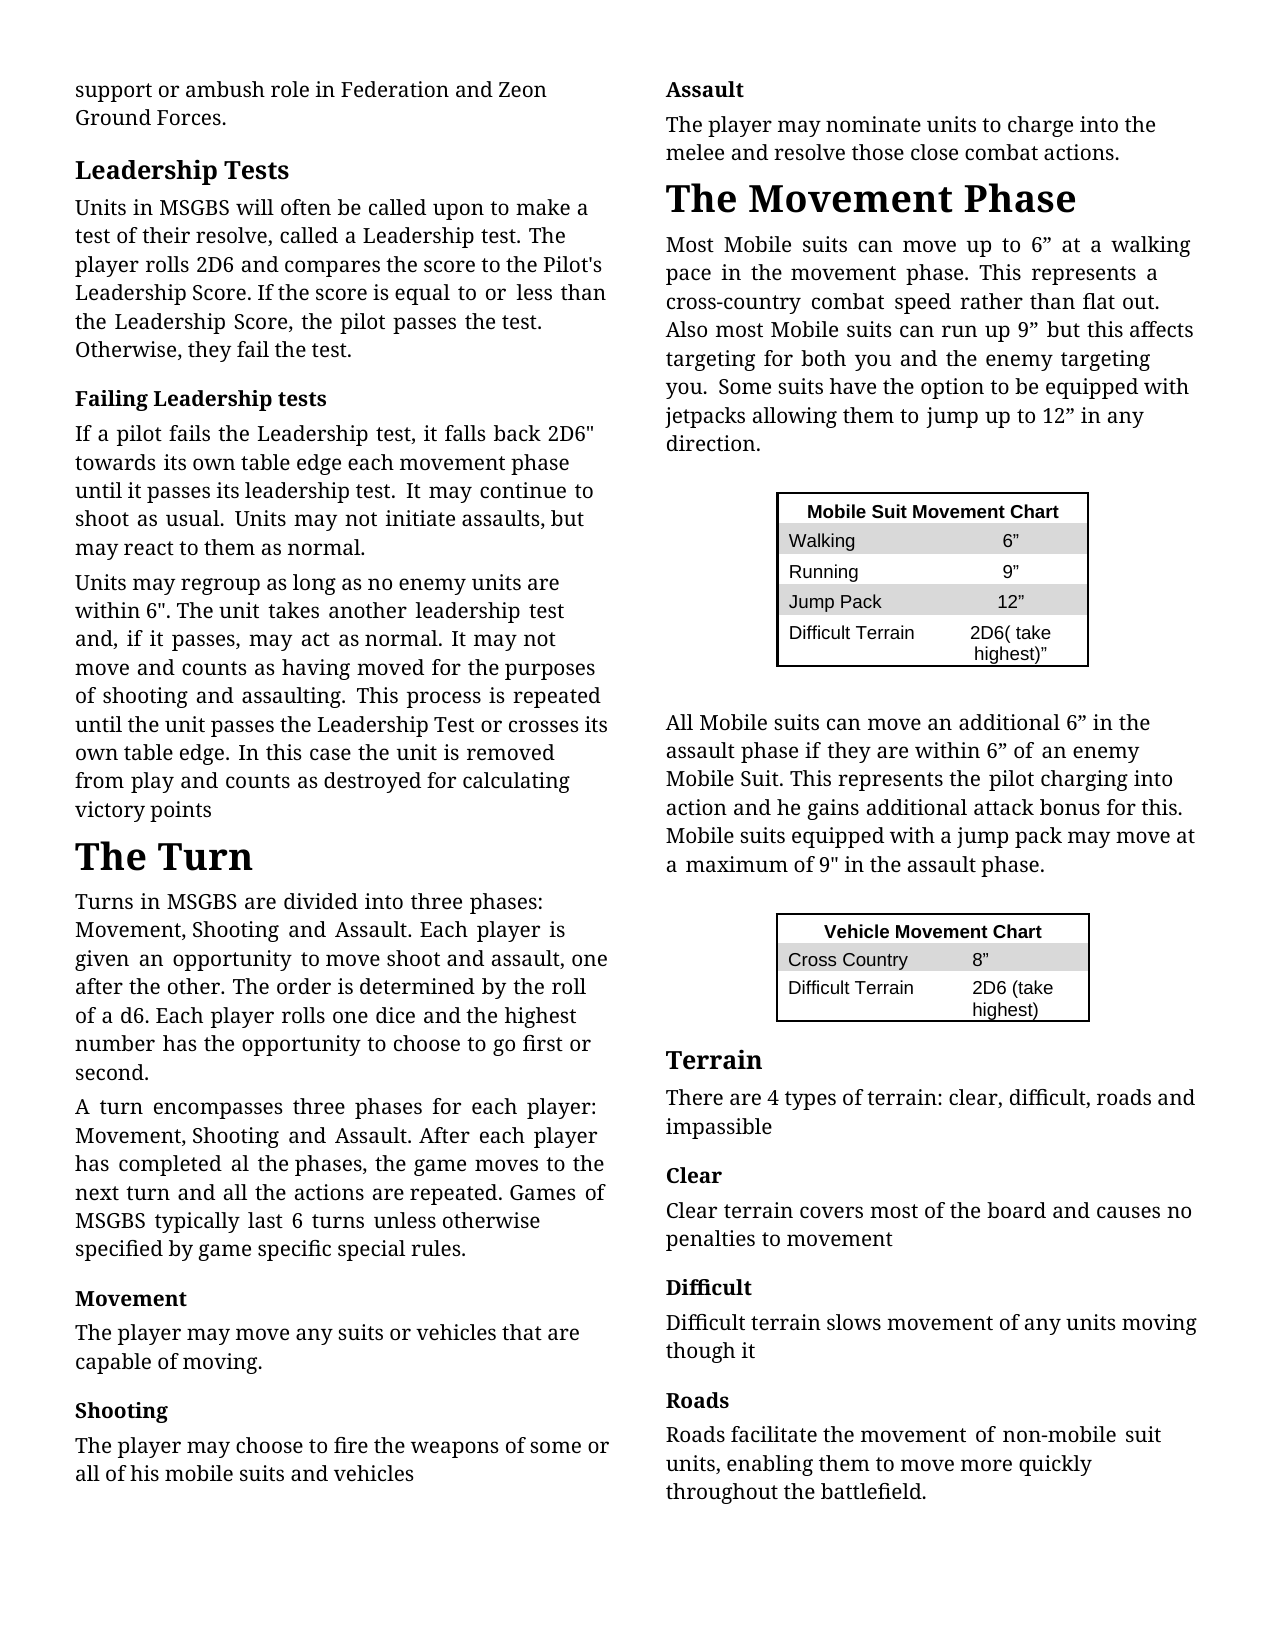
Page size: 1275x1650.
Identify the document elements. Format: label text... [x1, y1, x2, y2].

subtitle Roads [666, 1386, 1200, 1414]
table_cell Jump Pack [779, 584, 933, 615]
text Difficult terrain slows movement of any units moving though it [666, 1308, 1200, 1365]
subtitle Clear [666, 1161, 1200, 1189]
table_cell Difficult Terrain [778, 971, 961, 1020]
title The Movement Phase [666, 173, 1200, 224]
table_cell 9” [933, 554, 1087, 584]
subtitle Assault [666, 75, 1200, 103]
table_cell 8” [961, 943, 1088, 971]
text Clear terrain covers most of the board and causes no penalties to movement [666, 1196, 1200, 1253]
text If a pilot fails the Leadership test, it falls back 2D6" towards its own table edge each movement phase until it passes its leadership test. It may continue to shoot as usual. Units may not initiate assaults, but may react to them as normal. [75, 419, 609, 561]
text All Mobile suits can move an additional 6” in the assault phase if they are within 6” of an enemy Mobile Suit. This represents the pilot charging into action and he gains additional attack bonus for this. Mobile suits equipped with a jump pack may move at a maximum of 9" in the assault phase. [666, 708, 1200, 878]
subtitle Terrain [666, 1043, 1200, 1077]
subtitle Leadership Tests [75, 153, 609, 187]
text The player may nominate units to charge into the melee and resolve those close combat actions. [666, 110, 1200, 167]
title The Turn [75, 830, 609, 881]
table_cell Running [779, 554, 933, 584]
table_cell 12” [933, 584, 1087, 615]
table_header Mobile Suit Movement Chart [779, 494, 1087, 523]
table_cell Walking [779, 523, 933, 554]
text The player may move any suits or vehicles that are capable of moving. [75, 1318, 609, 1375]
table_header Vehicle Movement Chart [778, 915, 1088, 943]
subtitle Difficult [666, 1273, 1200, 1302]
text A turn encompasses three phases for each player: Movement, Shooting and Assault. After each player has completed al the phases, the game moves to the next turn and all the actions are repeated. Games of MSGBS typically last 6 turns unless otherwise specified by game specific special rules. [75, 1092, 609, 1263]
text Turns in MSGBS are divided into three phases: Movement, Shooting and Assault. Each player is given an opportunity to move shoot and assault, one after the other. The order is determined by the roll of a d6. Each player rolls one dice and the highest number has the opportunity to choose to go first or second. [75, 887, 609, 1086]
table_cell 6” [933, 523, 1087, 554]
text Units in MSGBS will often be called upon to make a test of their resolve, called a Leadership test. The player rolls 2D6 and compares the score to the Pilot's Leadership Score. If the score is equal to or less than the Leadership Score, the pilot passes the test. Otherwise, they fail the test. [75, 193, 609, 364]
text The player may choose to fire the weapons of some or all of his mobile suits and vehicles [75, 1431, 609, 1488]
table_cell 2D6( take highest)” [933, 615, 1087, 665]
text There are 4 types of terrain: clear, difficult, roads and impassible [666, 1083, 1200, 1140]
text Most Mobile suits can move up to 6” at a walking pace in the movement phase. This represents a cross-country combat speed rather than flat out. Also most Mobile suits can run up 9” but this affects targeting for both you and the enemy targeting you. Some suits have the option to be equipped with jetpacks allowing them to jump up to 12” in any direction. [666, 230, 1200, 458]
text Roads facilitate the movement of non-mobile suit units, enabling them to move more quickly throughout the battlefield. [666, 1421, 1200, 1506]
subtitle Shooting [75, 1396, 609, 1425]
table_cell 2D6 (take highest) [961, 971, 1088, 1020]
text Units may regroup as long as no enemy units are within 6". The unit takes another leadership test and, if it passes, may act as normal. It may not move and counts as having moved for the purposes of shooting and assaulting. This process is repeated until the unit passes the Leadership Test or crosses its own table edge. In this case the unit is removed from play and counts as destroyed for calculating victory points [75, 568, 609, 823]
subtitle Movement [75, 1284, 609, 1312]
table_cell Cross Country [778, 943, 961, 971]
table_cell Difficult Terrain [779, 615, 933, 665]
subtitle Failing Leadership tests [75, 384, 609, 413]
